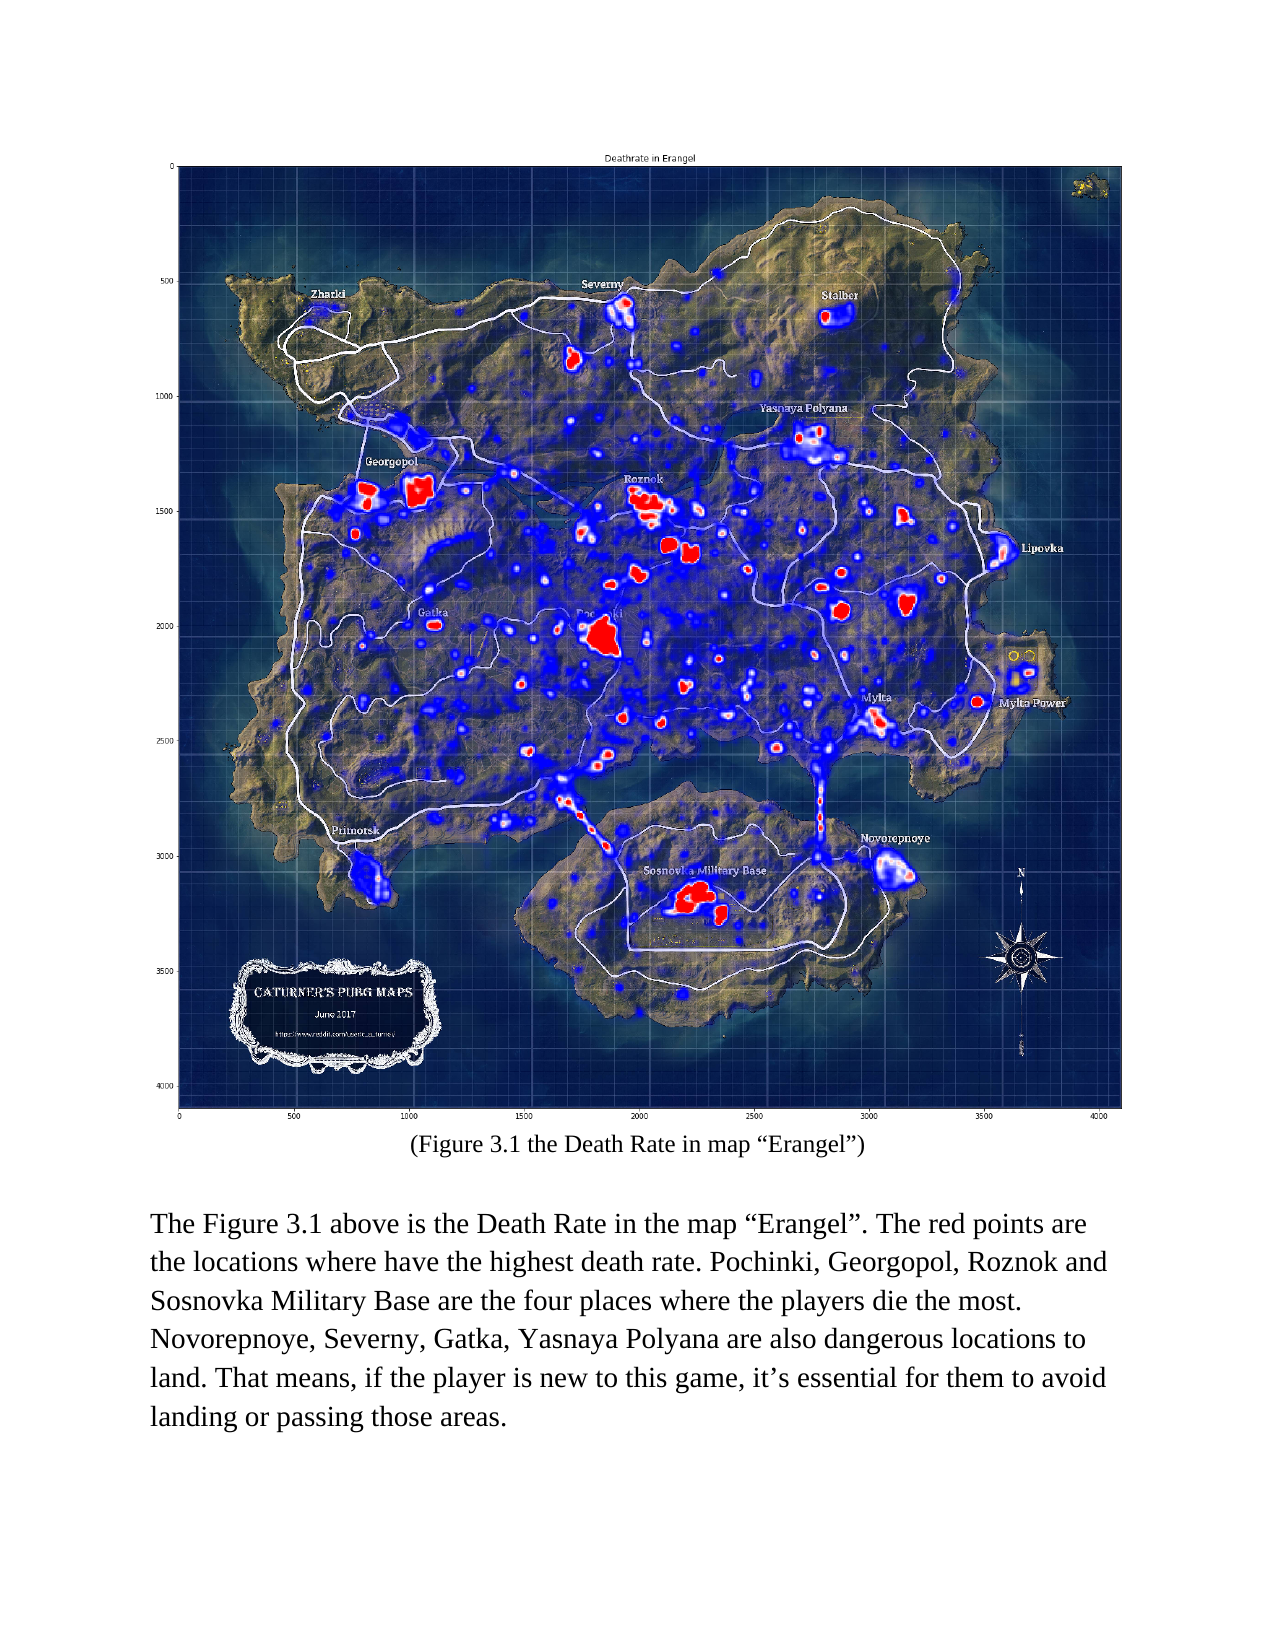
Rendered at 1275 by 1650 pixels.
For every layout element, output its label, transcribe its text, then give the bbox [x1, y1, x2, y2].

text (Figure 3.1 the Death Rate in map “Erangel”) [150, 1129, 1125, 1158]
picture [150, 150, 1125, 1125]
text The Figure 3.1 above is the Death Rate in the map “Erangel”. The red points are the locations where have the highest death rate. Pochinki, Georgopol, Roznok and Sosnovka Military Base are the four places where the players die the most. Novorepnoye, Severny, Gatka, Yasnaya Polyana are also dangerous locations to land. That means, if the player is new to this game, it’s essential for them to avoid landing or passing those areas. [150, 1206, 1125, 1432]
